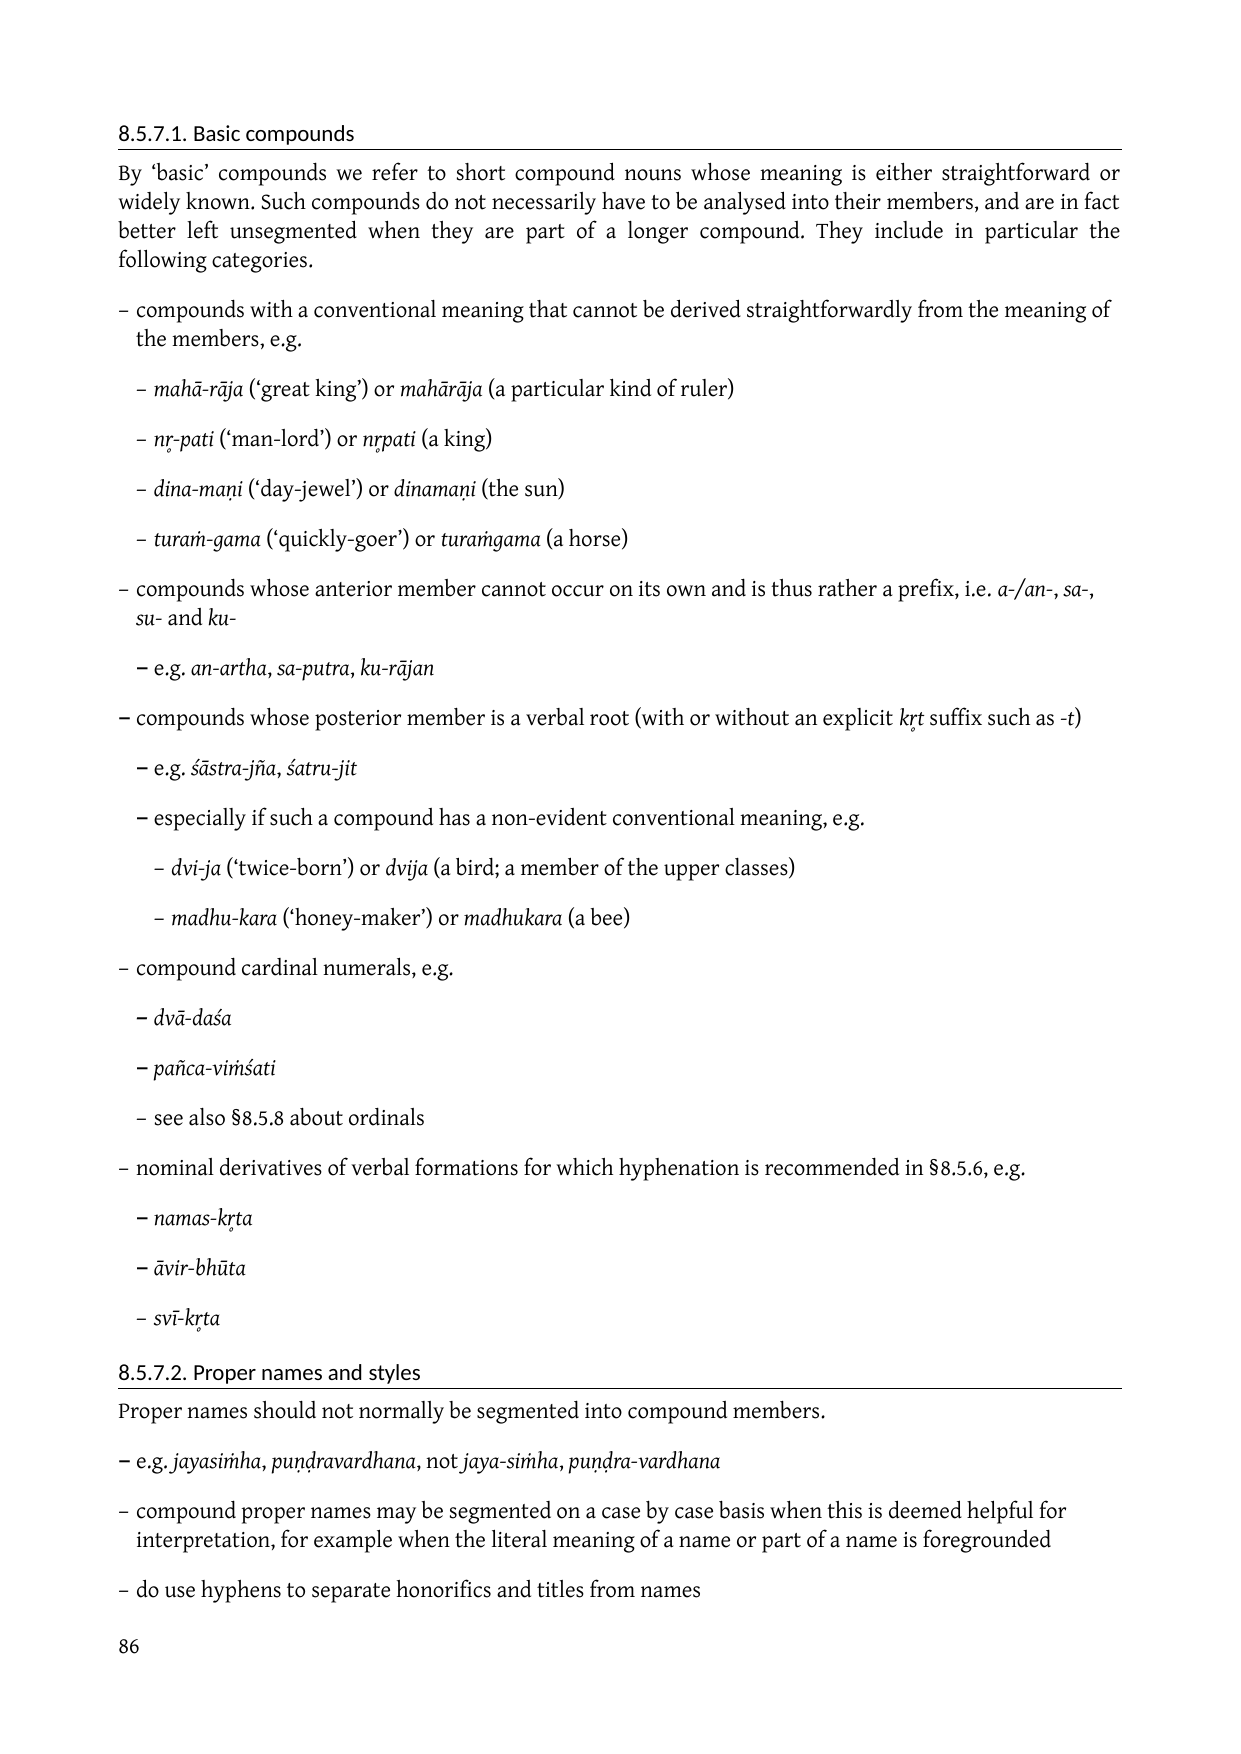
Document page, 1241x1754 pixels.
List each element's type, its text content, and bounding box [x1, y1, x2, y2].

list compounds whose posterior member is a verbal root (with or without an explicit kr̥t suffix such as -t) [118, 702, 1122, 732]
text Proper names should not normally be segmented into compound members. [118, 1395, 1122, 1424]
list madhu-kara (‘honey-maker’) or madhukara (a bee) [153, 902, 1122, 932]
list especially if such a compound has a non-evident conventional meaning, e.g. [136, 802, 1122, 832]
list nominal derivatives of verbal formations for which hyphenation is recommended in §8.5.6, e.g. [118, 1152, 1122, 1182]
list āvir-bhūta [136, 1252, 1122, 1282]
list see also §8.5.8 about ordinals [136, 1102, 1122, 1132]
list e.g. jayasiṁha, puṇḍravardhana, not jaya-siṁha, puṇḍra-vardhana [118, 1445, 1122, 1474]
text By ‘basic’ compounds we refer to short compound nouns whose meaning is either straightforward or widely known. Such compounds do not necessarily have to be analysed into their members, and are in fact better left unsegmented when they are part of a longer compound. They include in particular the following categories. [118, 157, 1122, 273]
list e.g. an-artha, sa-putra, ku-rājan [136, 652, 1122, 682]
list do use hyphens to separate honorifics and titles from names [118, 1574, 1122, 1603]
list compound proper names may be segmented on a case by case basis when this is deemed helpful for interpretation, for example when the literal meaning of a name or part of a name is foregrounded [118, 1495, 1122, 1553]
list nr̥-pati (‘man-lord’) or nr̥pati (a king) [136, 423, 1122, 452]
list turaṁ-gama (‘quickly-goer’) or turaṁgama (a horse) [136, 523, 1122, 552]
list e.g. śāstra-jña, śatru-jit [136, 752, 1122, 782]
list dvi-ja (‘twice-born’) or dvija (a bird; a member of the upper classes) [153, 852, 1122, 882]
list dvā-daśa [136, 1002, 1122, 1032]
list pañca-viṁśati [136, 1052, 1122, 1082]
list svī-kr̥ta [136, 1302, 1122, 1332]
list mahā-rāja (‘great king’) or mahārāja (a particular kind of ruler) [136, 373, 1122, 402]
subtitle Basic compounds [118, 118, 1122, 149]
list compounds whose anterior member cannot occur on its own and is thus rather a prefix, i.e. a-/an-, sa-, su- and ku- [118, 573, 1122, 632]
list dina-maṇi (‘day-jewel’) or dinamaṇi (the sun) [136, 473, 1122, 502]
list compounds with a conventional meaning that cannot be derived straightforwardly from the meaning of the members, e.g. [118, 294, 1122, 352]
list namas-kr̥ta [136, 1202, 1122, 1232]
list compound cardinal numerals, e.g. [118, 952, 1122, 982]
subtitle Proper names and styles [118, 1357, 1122, 1388]
